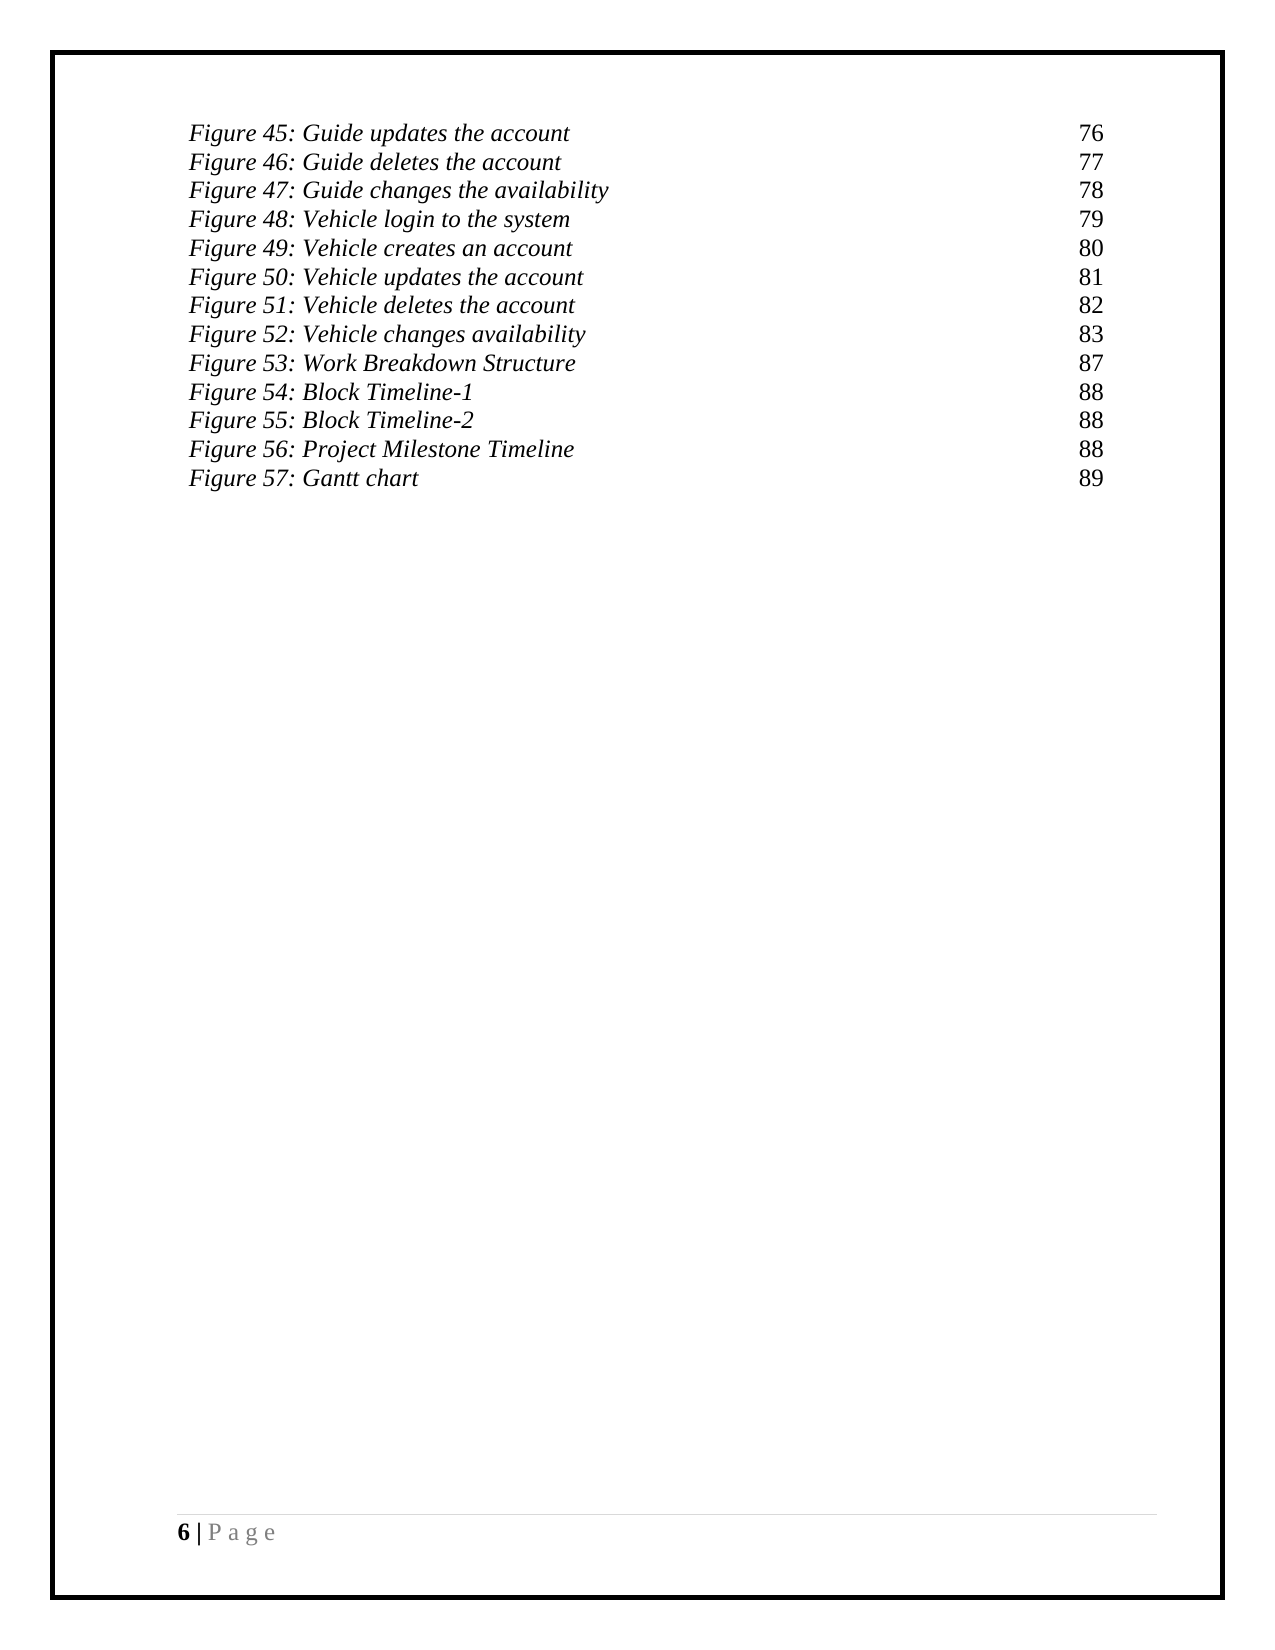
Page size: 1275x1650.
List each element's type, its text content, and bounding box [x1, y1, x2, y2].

table_cell 88 [1067, 406, 1151, 434]
table_cell 80 [1067, 233, 1151, 262]
table_cell Figure 45: Guide updates the account [177, 118, 1067, 147]
table_cell 81 [1067, 262, 1151, 291]
table_cell 78 [1067, 176, 1151, 204]
table_cell Figure 50: Vehicle updates the account [177, 262, 1067, 291]
table_cell 83 [1067, 319, 1151, 348]
table_cell 88 [1067, 377, 1151, 406]
table_cell 88 [1067, 434, 1151, 463]
table_cell Figure 52: Vehicle changes availability [177, 319, 1067, 348]
table_cell Figure 51: Vehicle deletes the account [177, 291, 1067, 319]
table_cell 79 [1067, 204, 1151, 233]
table_cell Figure 54: Block Timeline-1 [177, 377, 1067, 406]
table_cell 77 [1067, 147, 1151, 176]
table_cell Figure 46: Guide deletes the account [177, 147, 1067, 176]
table_cell 76 [1067, 118, 1151, 147]
table_cell 89 [1067, 463, 1151, 492]
table_cell Figure 56: Project Milestone Timeline [177, 434, 1067, 463]
table_cell 87 [1067, 348, 1151, 377]
table_cell Figure 57: Gantt chart [177, 463, 1067, 492]
table_cell Figure 48: Vehicle login to the system [177, 204, 1067, 233]
table_cell Figure 55: Block Timeline-2 [177, 406, 1067, 434]
table_cell Figure 53: Work Breakdown Structure [177, 348, 1067, 377]
table_cell Figure 49: Vehicle creates an account [177, 233, 1067, 262]
table_cell 82 [1067, 291, 1151, 319]
table_cell Figure 47: Guide changes the availability [177, 176, 1067, 204]
